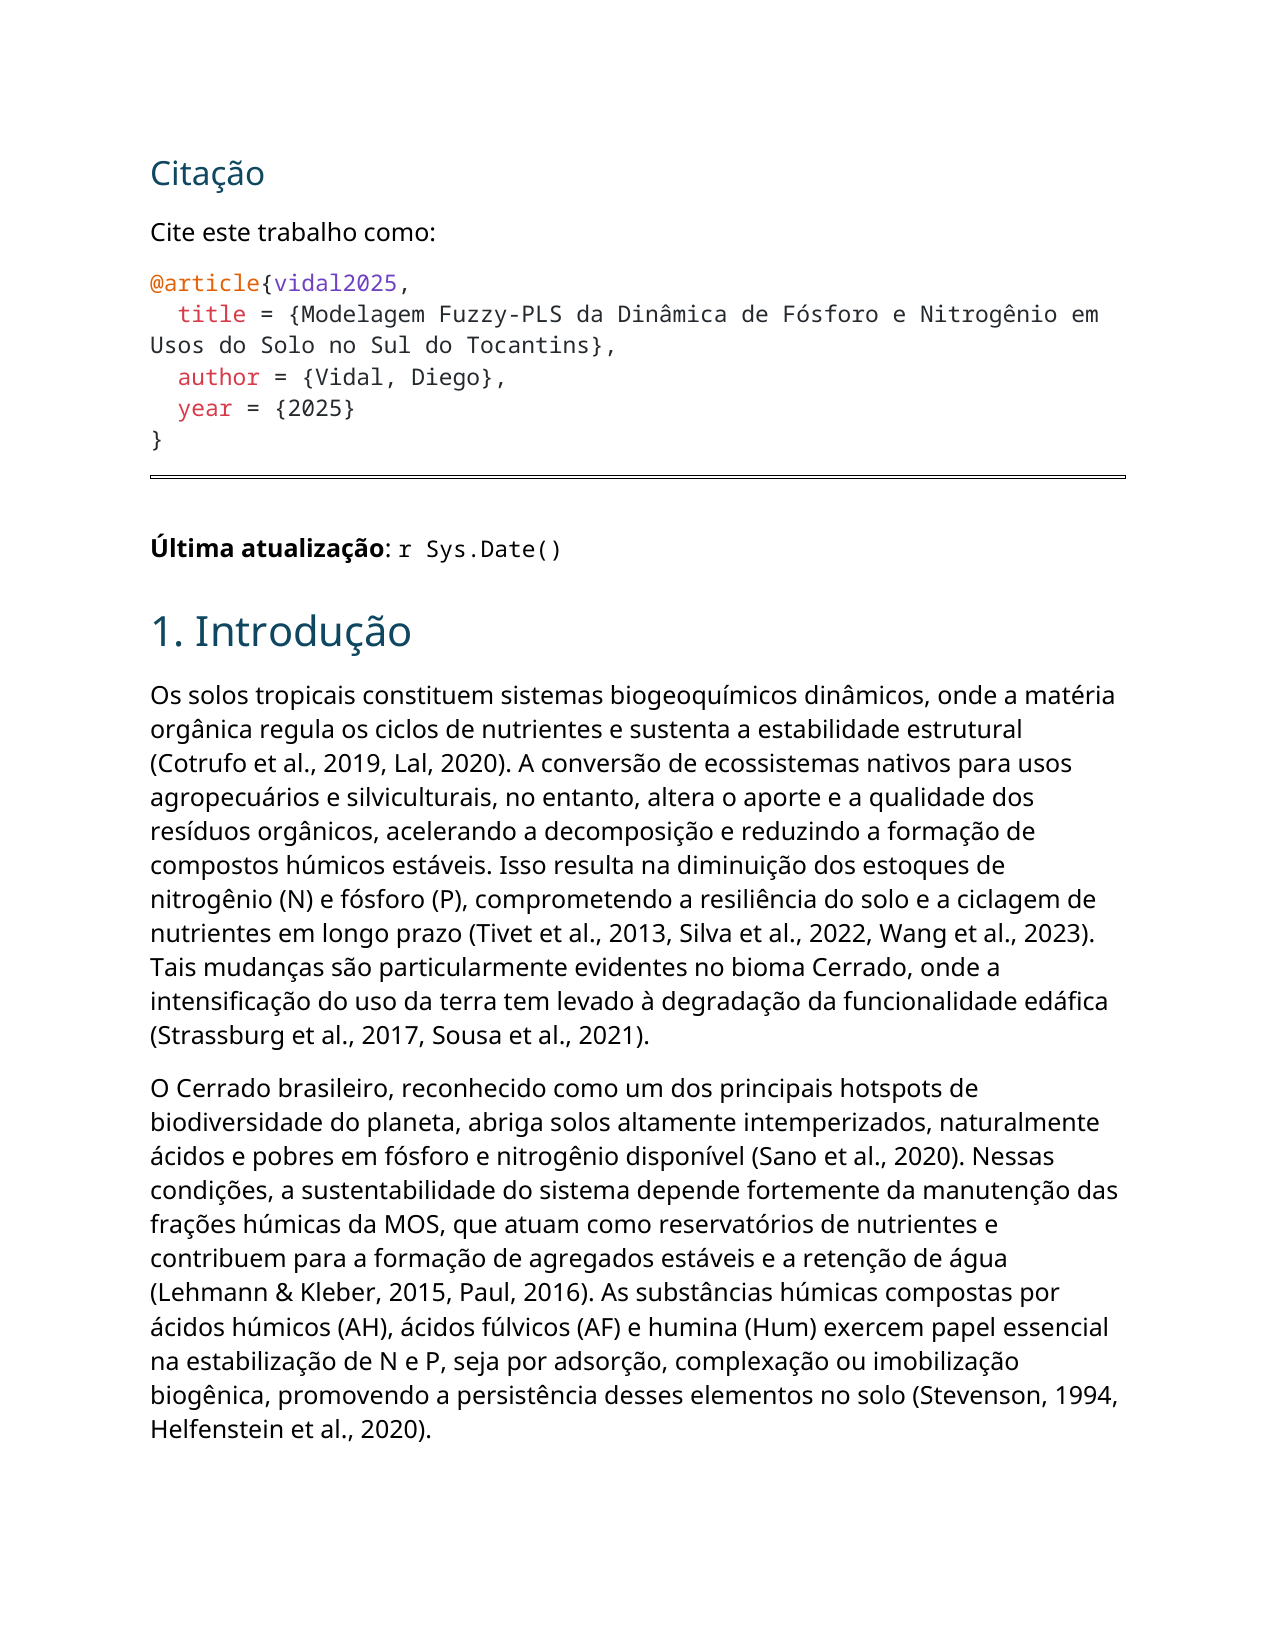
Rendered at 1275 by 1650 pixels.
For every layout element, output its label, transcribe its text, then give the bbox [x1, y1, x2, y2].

subtitle Citação [150, 150, 1125, 195]
text Última atualização: r Sys.Date() [150, 530, 1125, 564]
text O Cerrado brasileiro, reconhecido como um dos principais hotspots de biodiversidade do planeta, abriga solos altamente intemperizados, naturalmente ácidos e pobres em fósforo e nitrogênio disponível (Sano et al., 2020). Nessas condições, a sustentabilidade do sistema depende fortemente da manutenção das frações húmicas da MOS, que atuam como reservatórios de nutrientes e contribuem para a formação de agregados estáveis e a retenção de água (Lehmann & Kleber, 2015, Paul, 2016). As substâncias húmicas compostas por ácidos húmicos (AH), ácidos fúlvicos (AF) e humina (Hum) exercem papel essencial na estabilização de N e P, seja por adsorção, complexação ou imobilização biogênica, promovendo a persistência desses elementos no solo (Stevenson, 1994, Helfenstein et al., 2020). [150, 1071, 1125, 1445]
text @article{vidal2025, title = {Modelagem Fuzzy-PLS da Dinâmica de Fósforo e Nitrogênio em Usos do Solo no Sul do Tocantins}, author = {Vidal, Diego}, year = {2025} } [150, 267, 1125, 454]
text Cite este trabalho como: [150, 214, 1125, 248]
subtitle 1. Introdução [150, 602, 1125, 658]
text Os solos tropicais constituem sistemas biogeoquímicos dinâmicos, onde a matéria orgânica regula os ciclos de nutrientes e sustenta a estabilidade estrutural (Cotrufo et al., 2019, Lal, 2020). A conversão de ecossistemas nativos para usos agropecuários e silviculturais, no entanto, altera o aporte e a qualidade dos resíduos orgânicos, acelerando a decomposição e reduzindo a formação de compostos húmicos estáveis. Isso resulta na diminuição dos estoques de nitrogênio (N) e fósforo (P), comprometendo a resiliência do solo e a ciclagem de nutrientes em longo prazo (Tivet et al., 2013, Silva et al., 2022, Wang et al., 2023). Tais mudanças são particularmente evidentes no bioma Cerrado, onde a intensificação do uso da terra tem levado à degradação da funcionalidade edáfica (Strassburg et al., 2017, Sousa et al., 2021). [150, 677, 1125, 1052]
